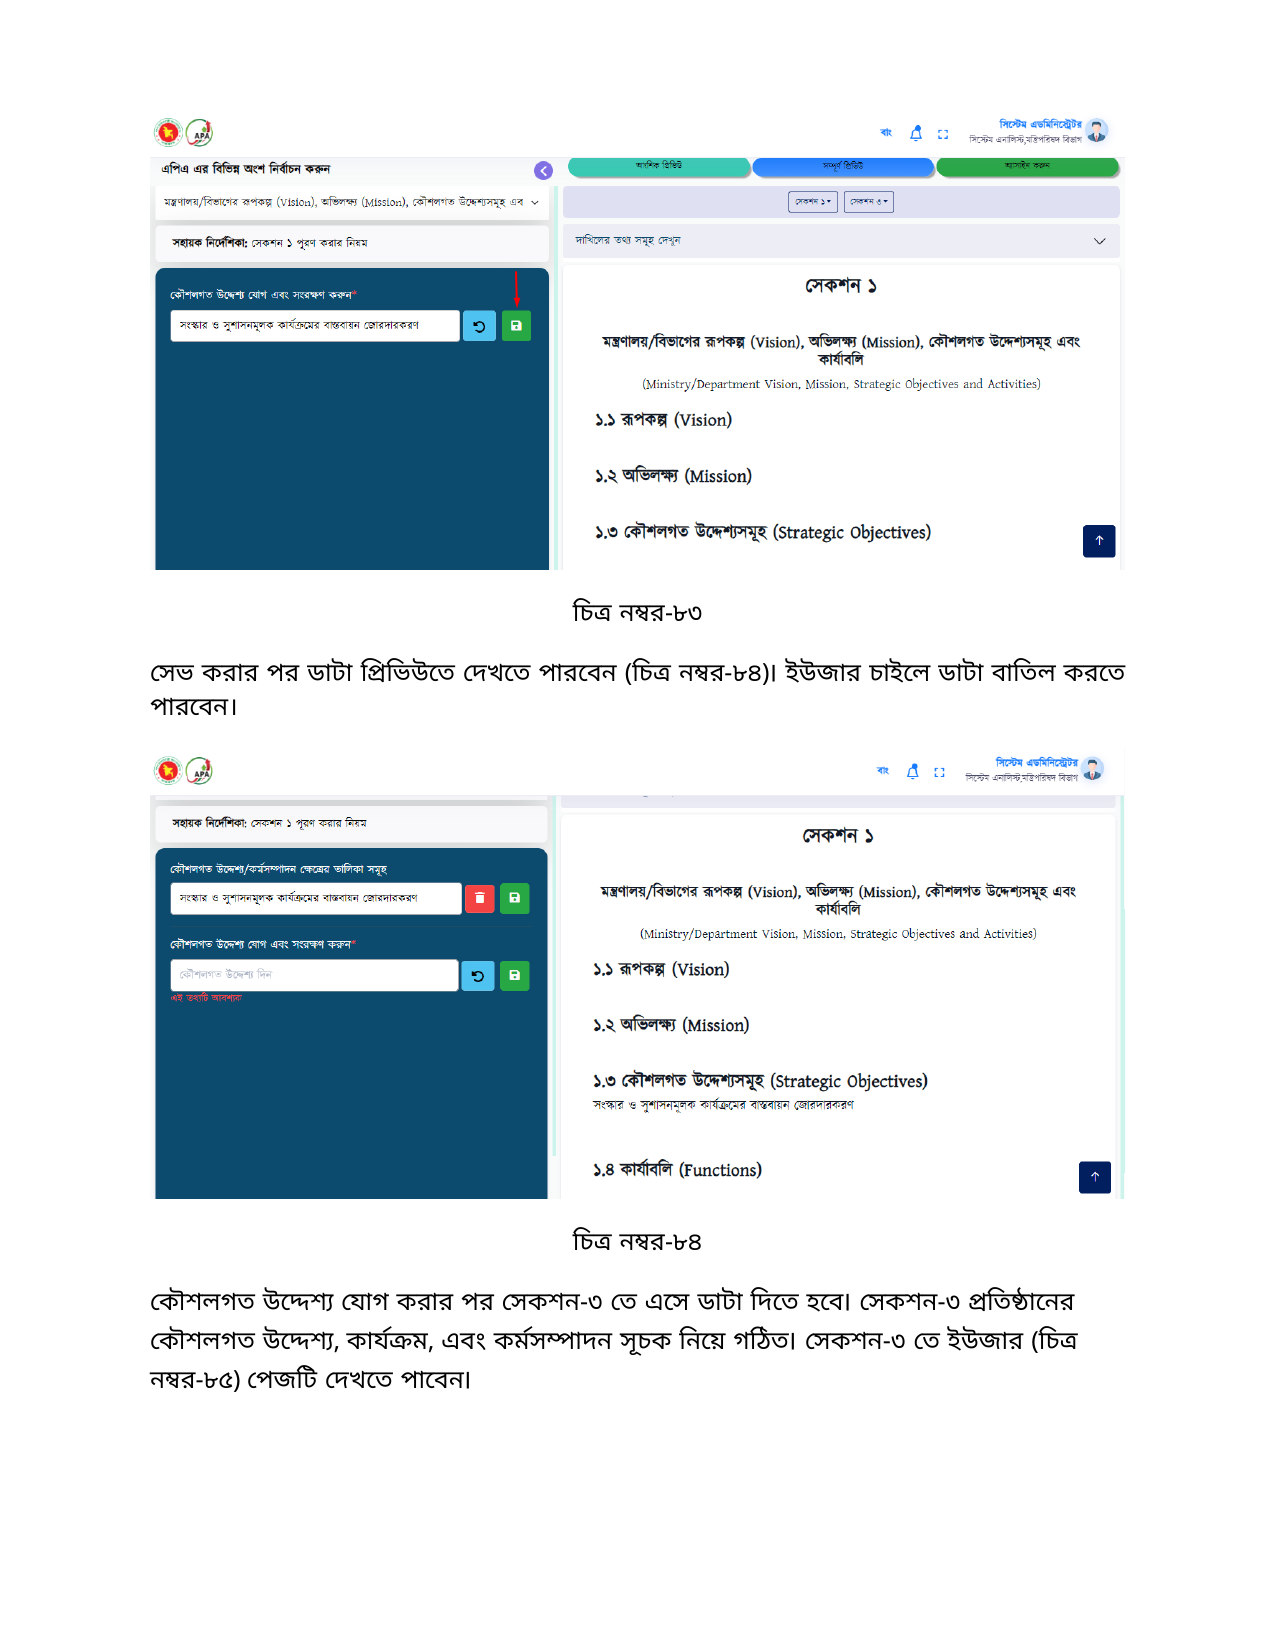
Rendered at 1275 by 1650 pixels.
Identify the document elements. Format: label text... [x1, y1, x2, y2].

picture [150, 112, 1125, 570]
text চিত্র নম্বর-৮৩ [150, 594, 1125, 628]
picture [150, 747, 1125, 1199]
text চিত্র নম্বর-৮৪ [150, 1223, 1125, 1258]
text সেভ করার পর ডাটা প্রিভিউতে দেখতে পারবেন (চিত্র নম্বর-৮৪)। ইউজার চাইলে ডাটা বাতিল করতে পারবেন। [150, 654, 1125, 722]
text কৌশলগত উদ্দেশ্য যোগ করার পর সেকশন-৩ তে এসে ডাটা দিতে হবে। সেকশন-৩ প্রতিষ্ঠানের কৌশলগত উদ্দেশ্য, কার্যক্রম, এবং কর্মসম্পাদন সূচক নিয়ে গঠিত। সেকশন-৩ তে ইউজার (চিত্র নম্বর-৮৫) পেজটি দেখতে পাবেন। [150, 1283, 1125, 1396]
